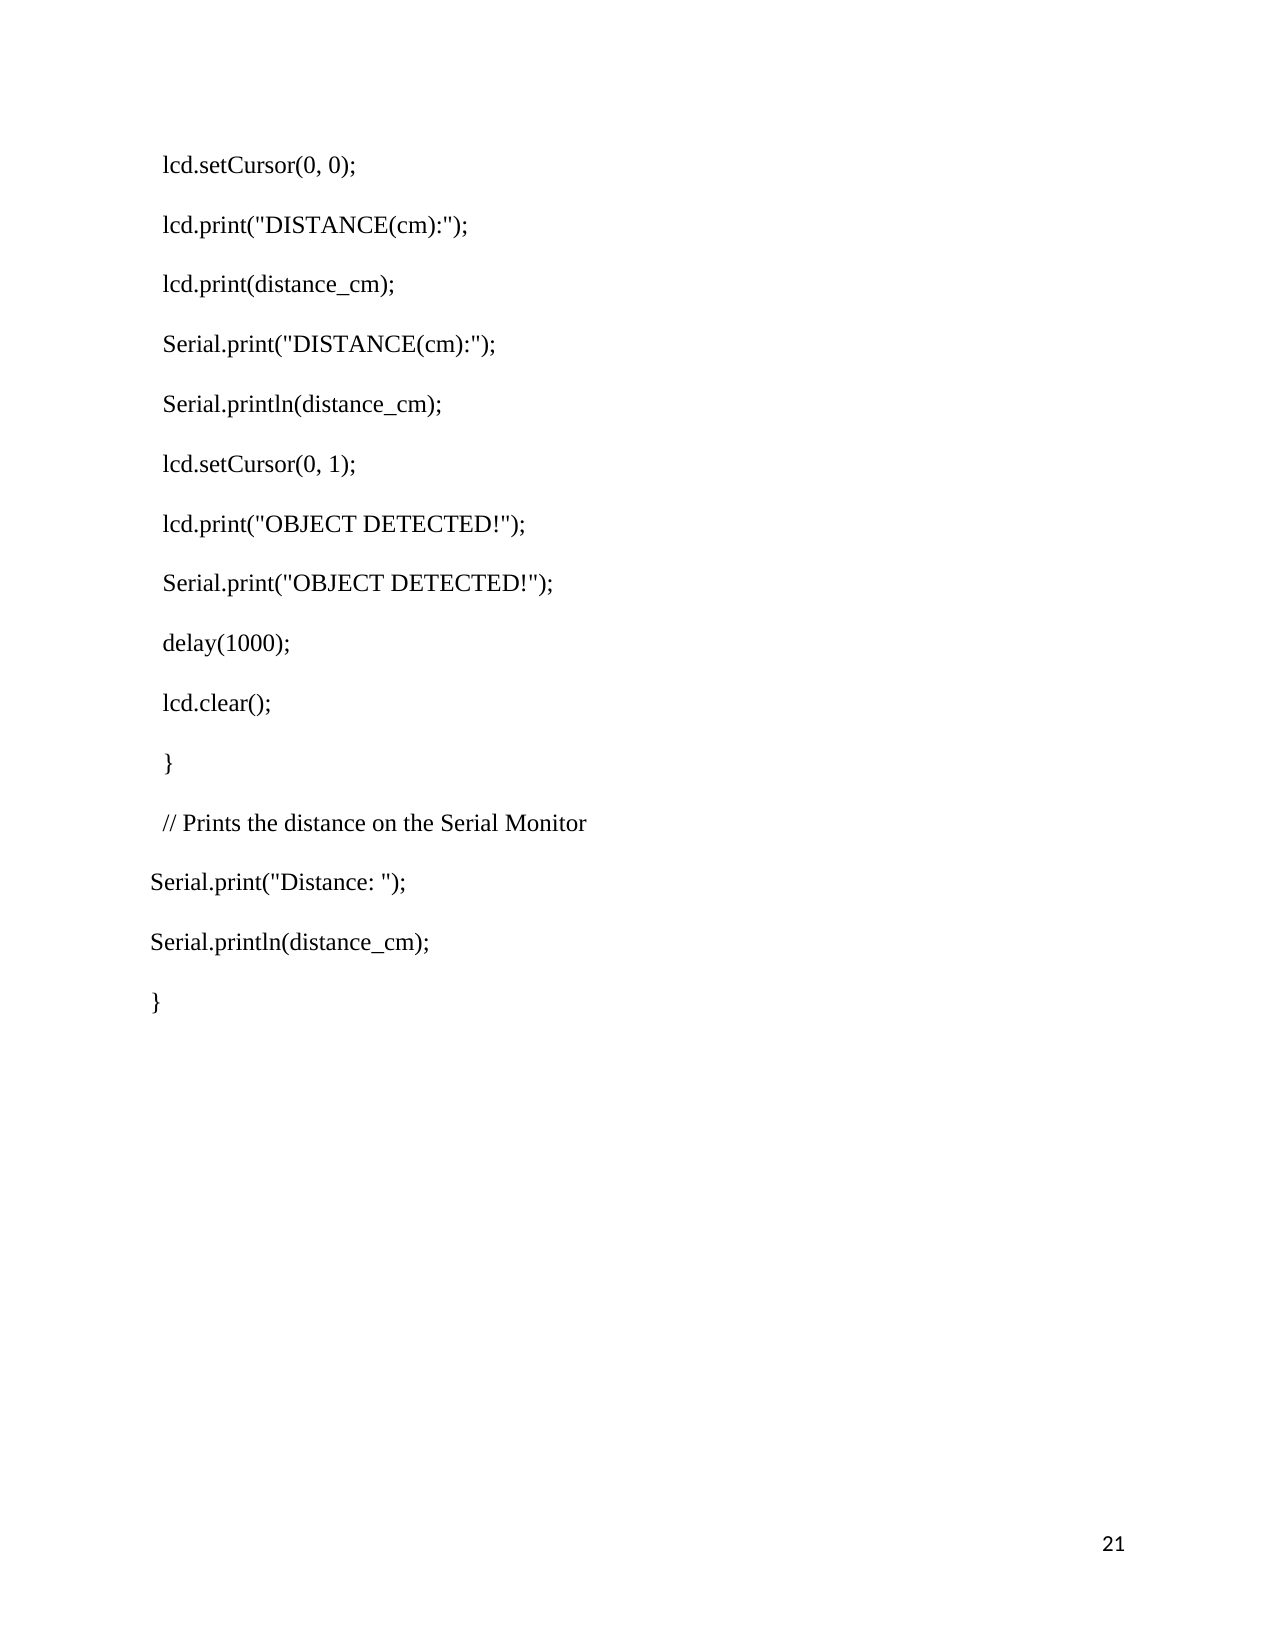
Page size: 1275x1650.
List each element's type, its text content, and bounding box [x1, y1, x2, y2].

text lcd.setCursor(0, 1); [150, 449, 1125, 478]
text lcd.print(distance_cm); [150, 269, 1125, 298]
text } [150, 748, 1125, 777]
text Serial.print("DISTANCE(cm):"); [150, 329, 1125, 358]
text lcd.print("DISTANCE(cm):"); [150, 210, 1125, 238]
text } [150, 987, 1125, 1016]
text Serial.print("OBJECT DETECTED!"); [150, 568, 1125, 597]
text Serial.println(distance_cm); [150, 389, 1125, 418]
text lcd.print("OBJECT DETECTED!"); [150, 509, 1125, 537]
text lcd.setCursor(0, 0); [150, 150, 1125, 179]
text Serial.println(distance_cm); [150, 927, 1125, 956]
text delay(1000); [150, 628, 1125, 657]
text lcd.clear(); [150, 688, 1125, 717]
text // Prints the distance on the Serial Monitor [150, 808, 1125, 836]
text Serial.print("Distance: "); [150, 867, 1125, 896]
